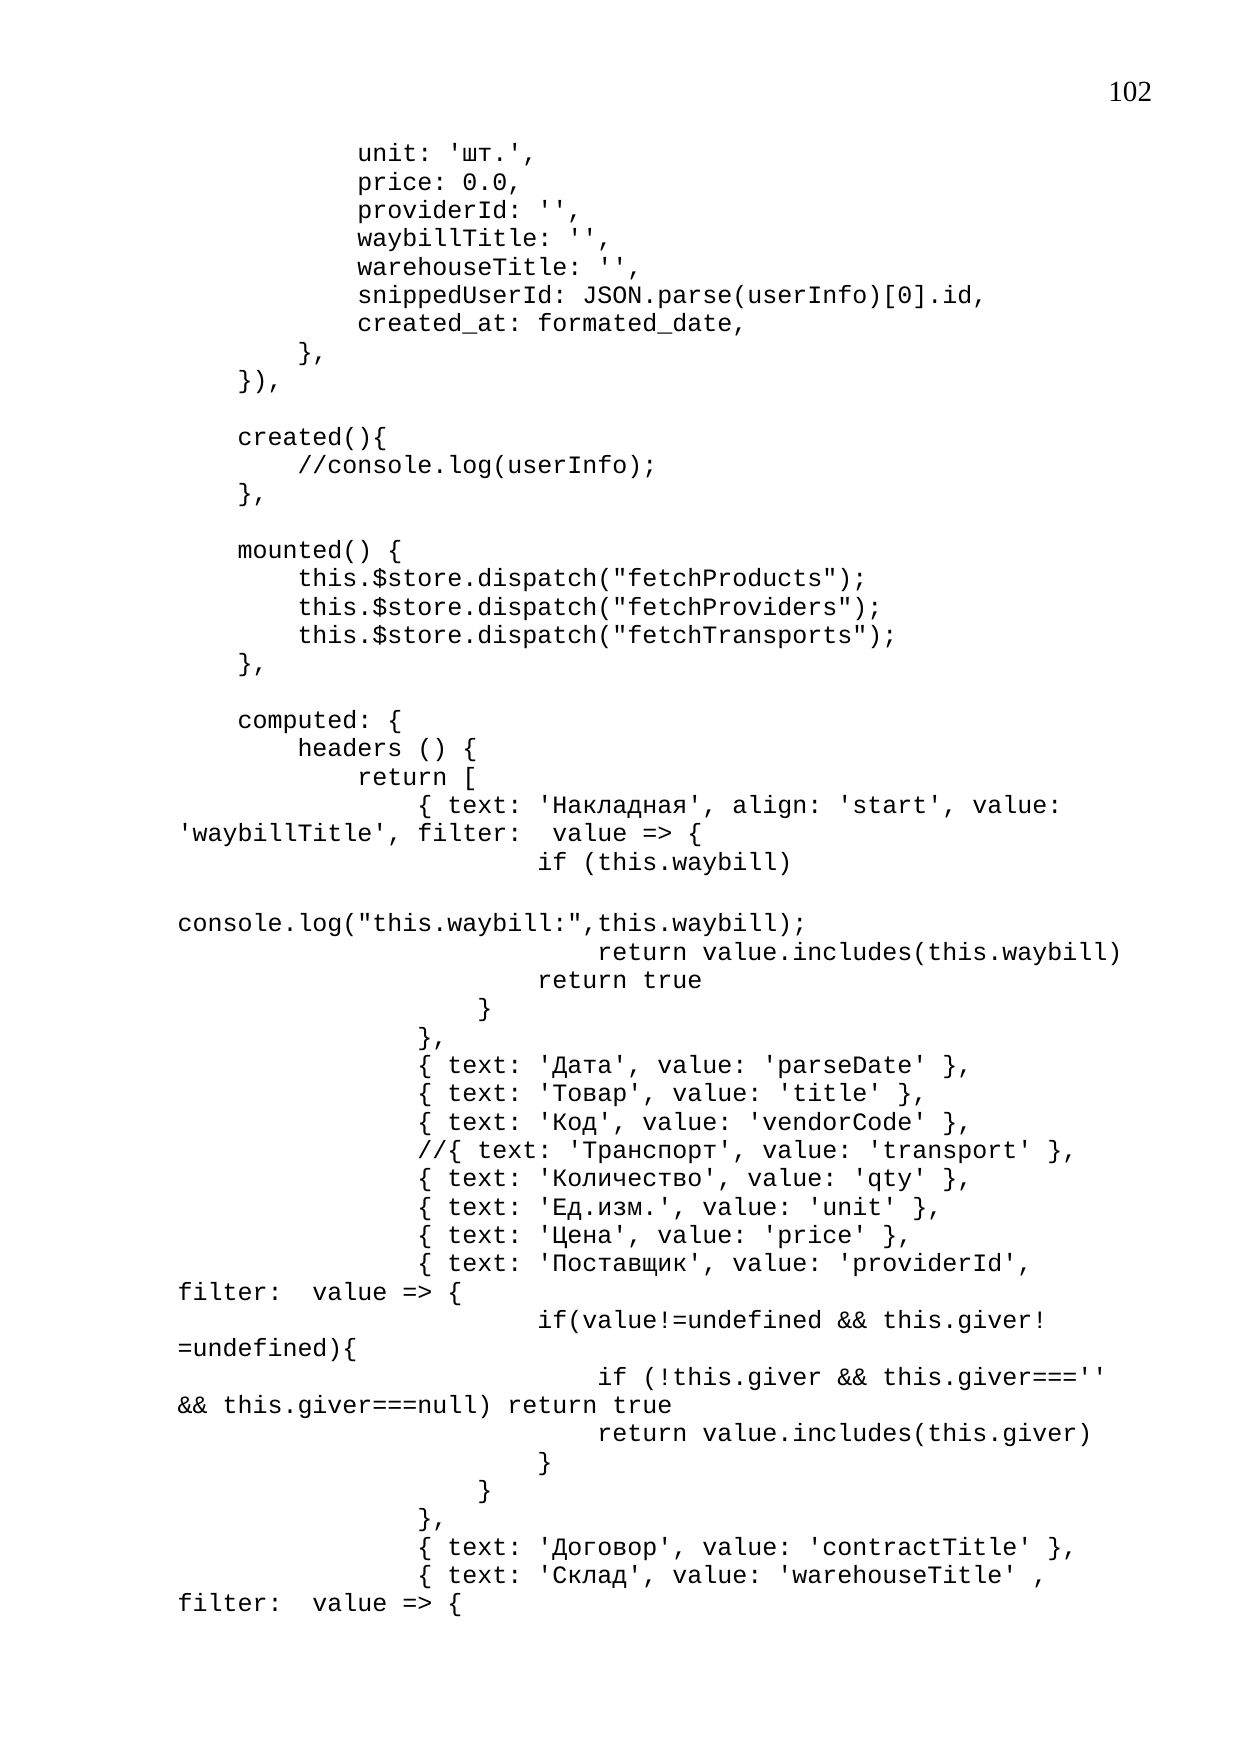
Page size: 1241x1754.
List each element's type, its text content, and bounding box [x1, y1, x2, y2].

text console.log("this.waybill:",this.waybill); [177, 877, 1152, 939]
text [177, 282, 1152, 311]
text { text: 'Накладная', align: 'start', value: 'waybillTitle', filter: value => { [177, 792, 1152, 849]
text if(value!=undefined && this.giver!=undefined){ [177, 1308, 1152, 1364]
text warehouseTitle: '', [177, 254, 1152, 282]
text created_at: formated_date, [177, 311, 1152, 339]
text { text: 'Код', value: 'vendorCode' }, [177, 1109, 1152, 1138]
text headers () { [177, 736, 1152, 764]
text this.$store.dispatch("fetchProviders"); [177, 594, 1152, 622]
text return value.includes(this.giver) [177, 1421, 1152, 1449]
text }, [177, 651, 1152, 679]
text //console.log(userInfo); [177, 452, 1152, 481]
text return true [177, 968, 1152, 996]
text } [177, 1478, 1152, 1506]
text if (!this.giver && this.giver==='' && this.giver===null) return true [177, 1364, 1152, 1421]
text }, [177, 481, 1152, 509]
text } [177, 1449, 1152, 1478]
text price: 0.0, [177, 169, 1152, 197]
text //{ text: 'Транспорт', value: 'transport' }, [177, 1138, 1152, 1166]
text } [177, 996, 1152, 1024]
text { text: 'Товар', value: 'title' }, [177, 1081, 1152, 1109]
text { text: 'Поставщик', value: 'providerId', filter: value => { [177, 1251, 1152, 1308]
text if (this.waybill) [177, 849, 1152, 877]
text computed: { [177, 707, 1152, 736]
text }, [177, 1506, 1152, 1534]
text { text: 'Ед.изм.', value: 'unit' }, [177, 1194, 1152, 1223]
text { text: 'Дата', value: 'parseDate' }, [177, 1053, 1152, 1081]
text return [ [177, 764, 1152, 792]
text { text: 'Количество', value: 'qty' }, [177, 1166, 1152, 1194]
text waybillTitle: '', [177, 226, 1152, 254]
text }), [177, 367, 1152, 396]
text }, [177, 1024, 1152, 1053]
text mounted() { [177, 537, 1152, 566]
text { text: 'Склад', value: 'warehouseTitle' , filter: value => { [177, 1563, 1152, 1619]
text this.$store.dispatch("fetchTransports"); [177, 622, 1152, 651]
text this.$store.dispatch("fetchProducts"); [177, 566, 1152, 594]
text unit: 'шт.', [177, 141, 1152, 169]
text providerId: '', [177, 197, 1152, 226]
text created(){ [177, 424, 1152, 452]
text }, [177, 339, 1152, 367]
text { text: 'Цена', value: 'price' }, [177, 1223, 1152, 1251]
text return value.includes(this.waybill) [177, 939, 1152, 968]
text { text: 'Договор', value: 'contractTitle' }, [177, 1534, 1152, 1563]
